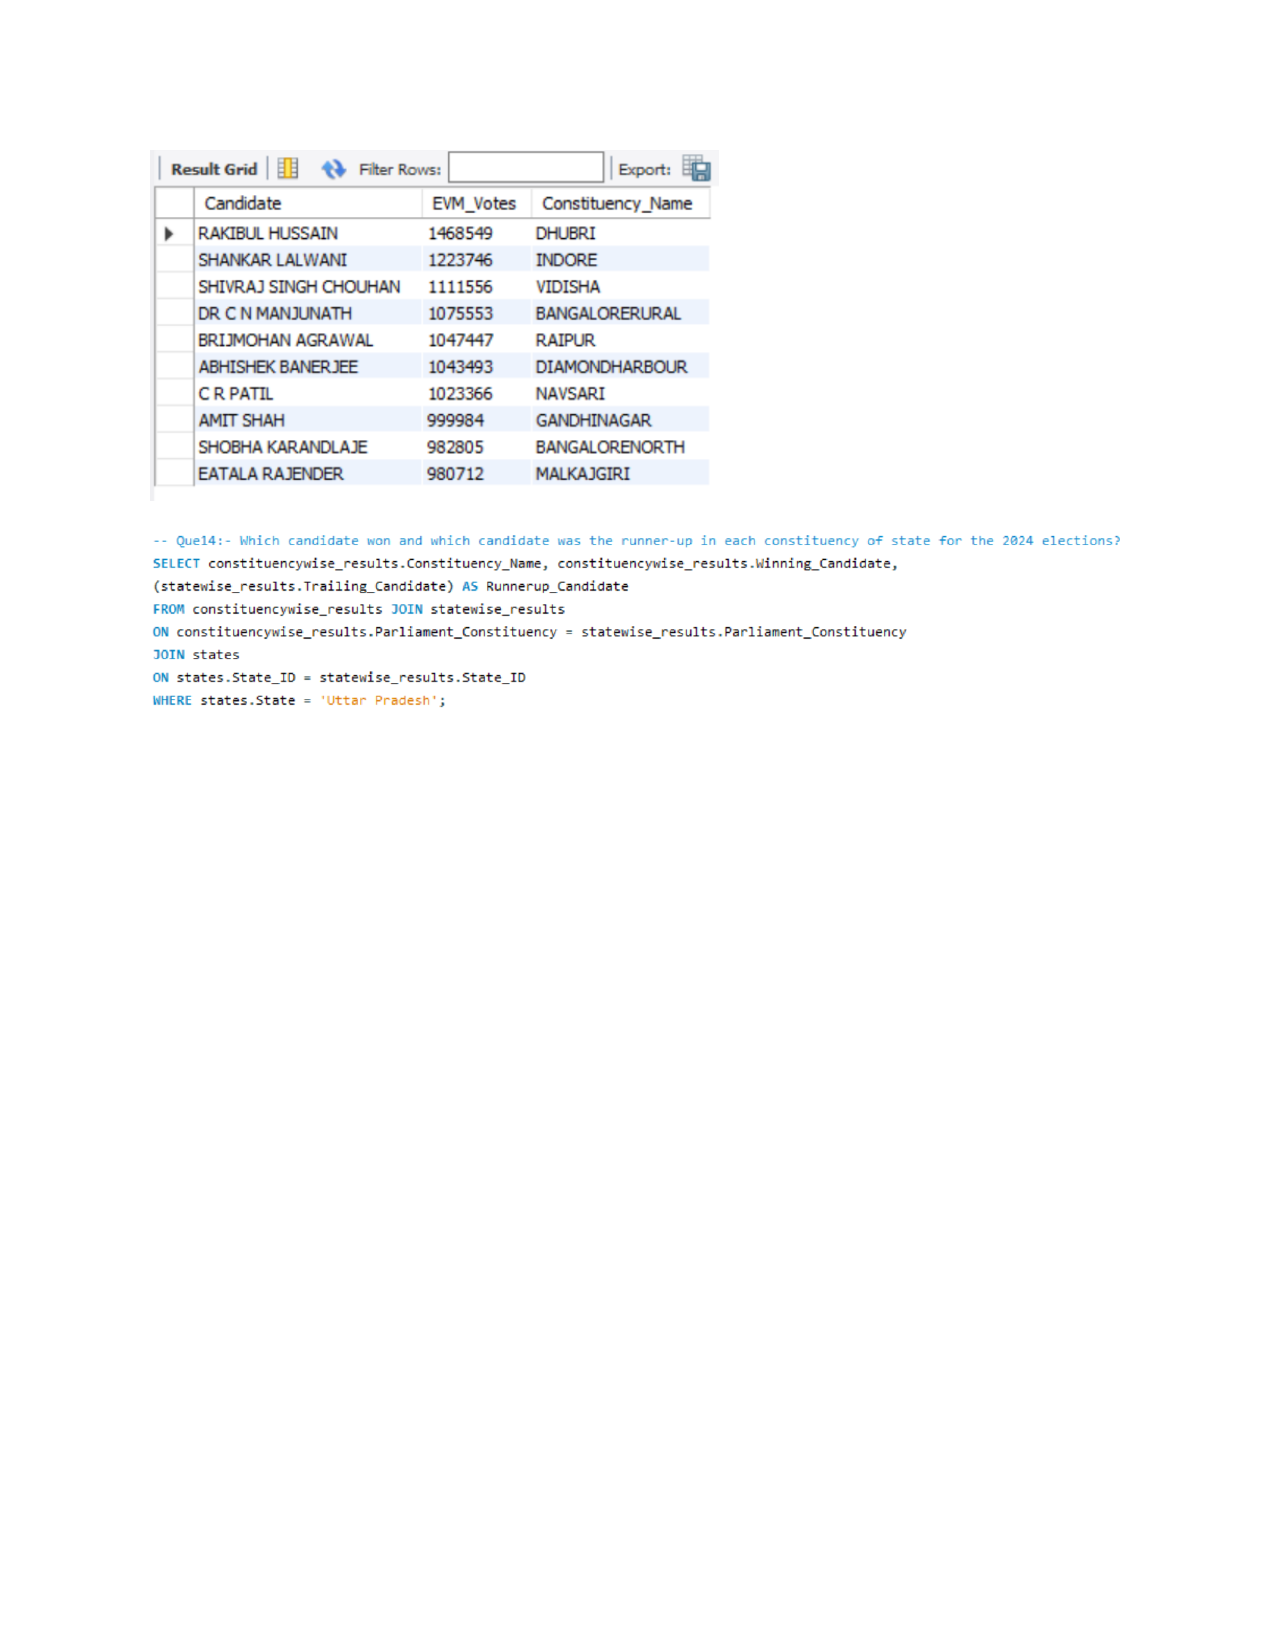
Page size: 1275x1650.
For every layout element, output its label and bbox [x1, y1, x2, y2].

picture [150, 150, 719, 501]
picture [150, 529, 1125, 712]
